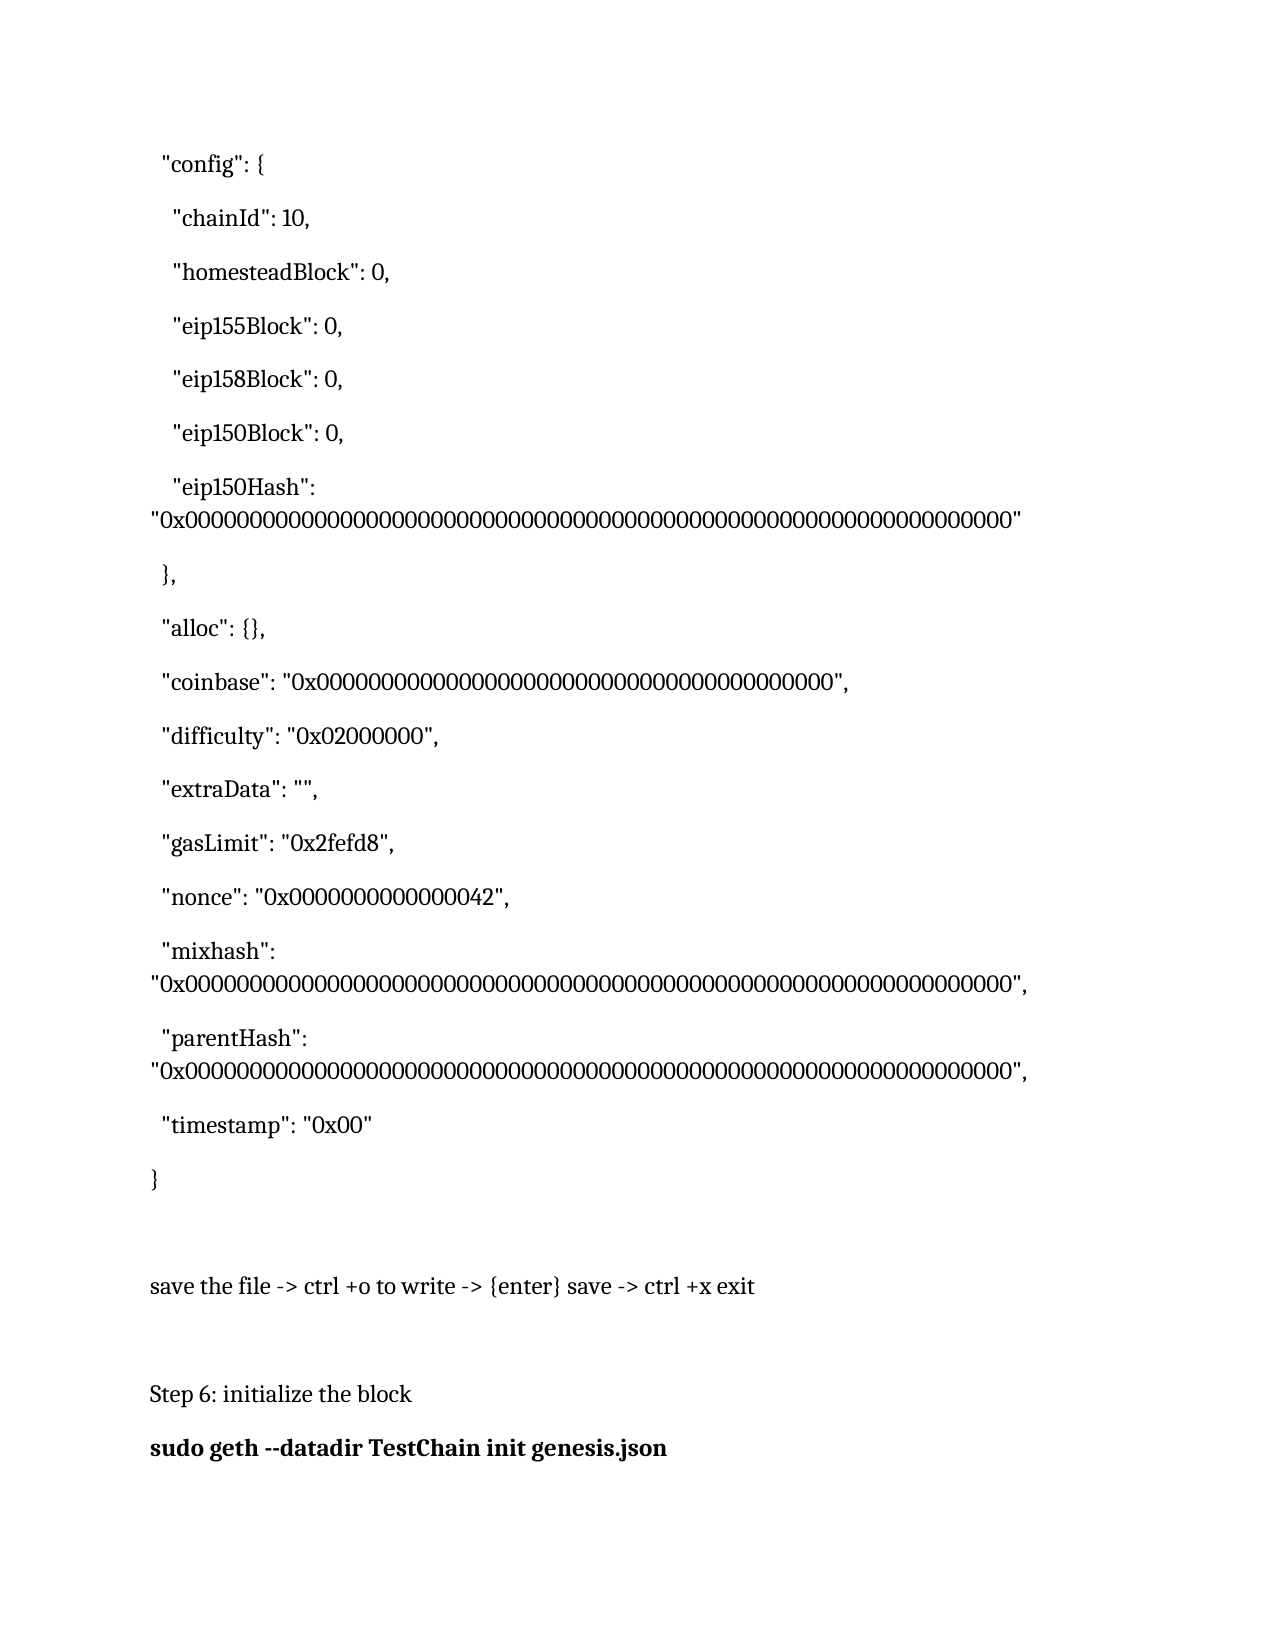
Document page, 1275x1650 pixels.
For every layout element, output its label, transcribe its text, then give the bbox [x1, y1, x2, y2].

text "nonce": "0x0000000000000042", [150, 883, 1125, 912]
text save the file -> ctrl +o to write -> {enter} save -> ctrl +x exit [150, 1272, 1125, 1301]
text } [150, 1164, 1125, 1193]
text "timestamp": "0x00" [150, 1111, 1125, 1139]
text }, [150, 560, 1125, 589]
text Step 6: initialize the block [150, 1380, 1125, 1409]
text "mixhash": "0x0000000000000000000000000000000000000000000000000000000000000000", [150, 937, 1125, 999]
text "gasLimit": "0x2fefd8", [150, 829, 1125, 858]
text "homesteadBlock": 0, [150, 258, 1125, 286]
text "eip150Block": 0, [150, 419, 1125, 448]
text "eip155Block": 0, [150, 312, 1125, 340]
text "alloc": {}, [150, 614, 1125, 643]
text "eip150Hash": "0x0000000000000000000000000000000000000000000000000000000000000000" [150, 473, 1125, 535]
text "chainId": 10, [150, 204, 1125, 233]
text "coinbase": "0x0000000000000000000000000000000000000000", [150, 668, 1125, 696]
text "eip158Block": 0, [150, 365, 1125, 394]
text "config": { [150, 150, 1125, 179]
text "extraData": "", [150, 775, 1125, 804]
text "difficulty": "0x02000000", [150, 722, 1125, 750]
text "parentHash": "0x0000000000000000000000000000000000000000000000000000000000000000", [150, 1024, 1125, 1086]
text sudo geth --datadir TestChain init genesis.json [150, 1434, 1125, 1463]
